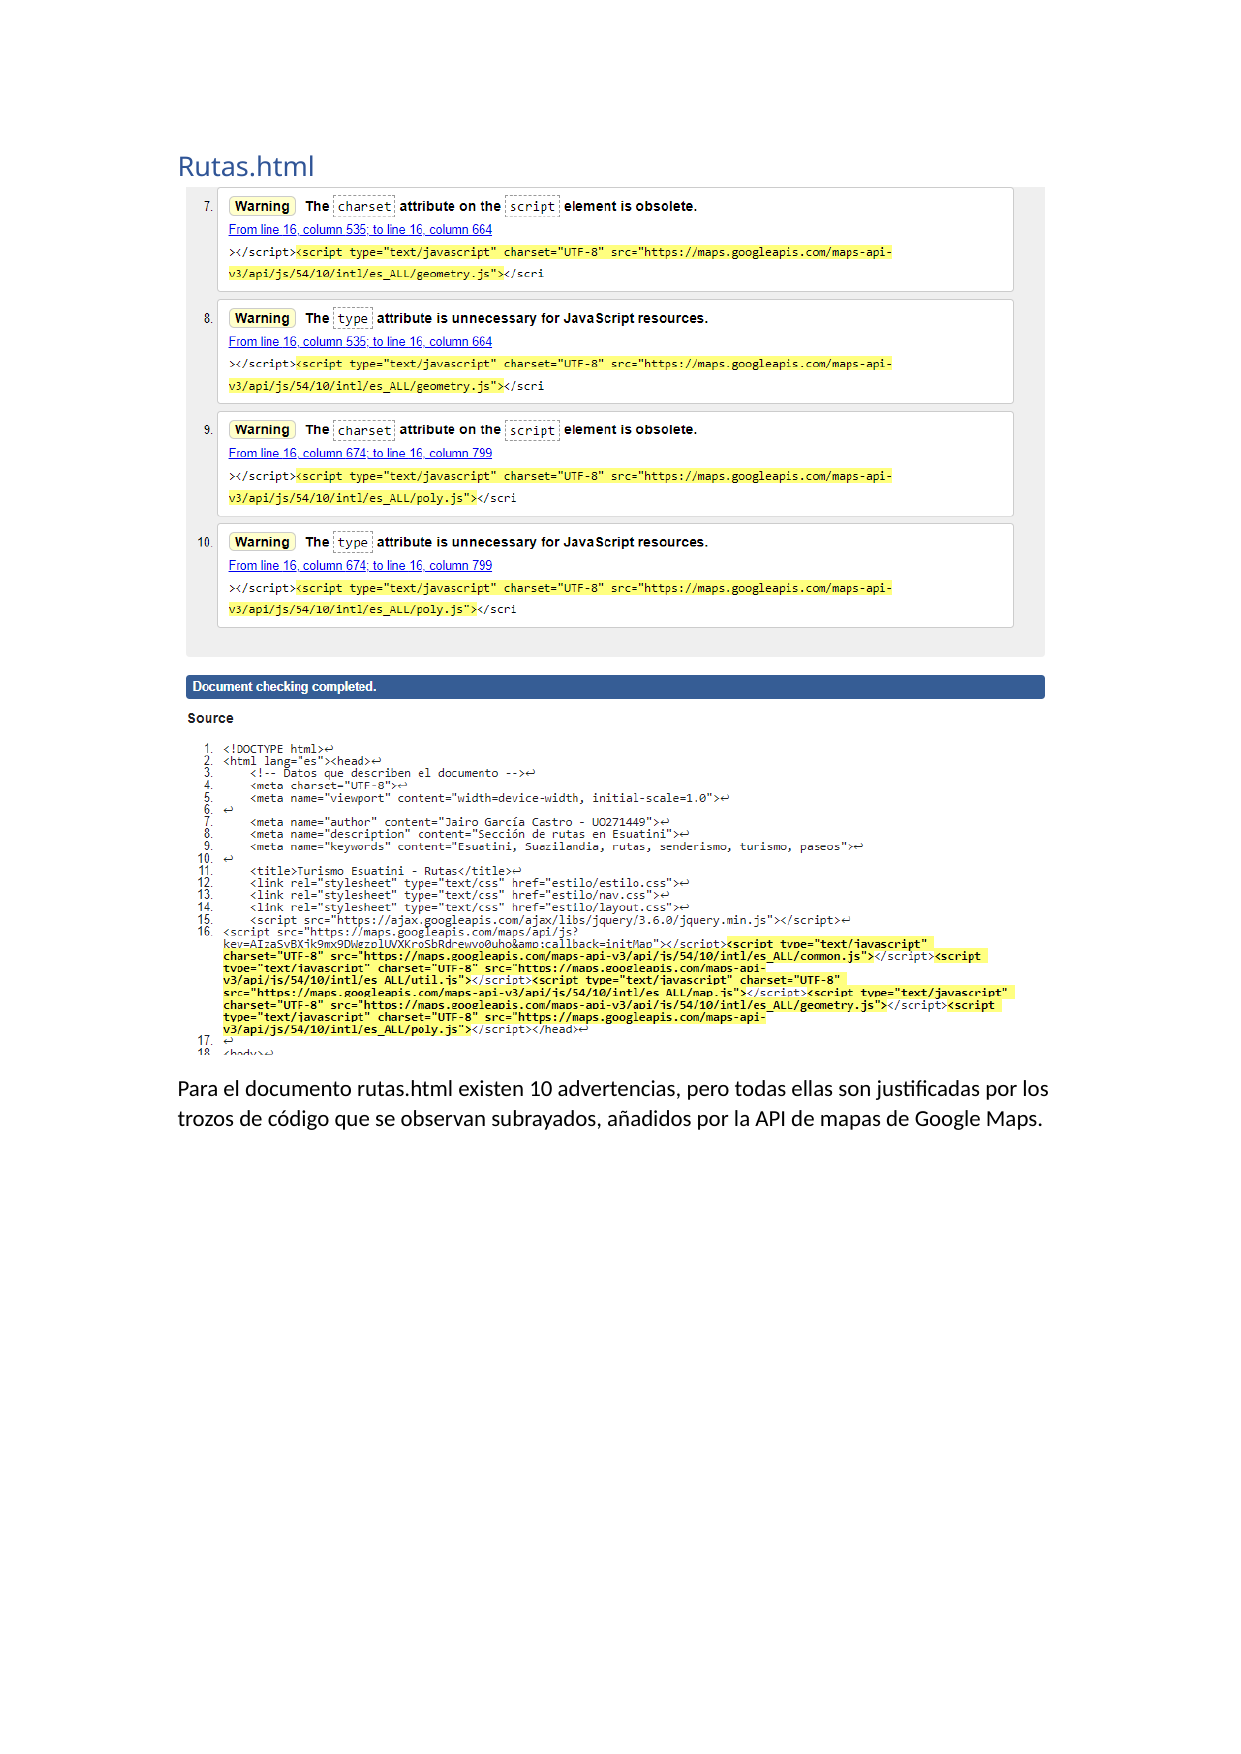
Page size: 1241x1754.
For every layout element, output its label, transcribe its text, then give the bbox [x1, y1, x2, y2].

picture [177, 187, 1063, 1055]
text Para el documento rutas.html existen 10 advertencias, pero todas ellas son justificadas por los trozos de código que se observan subrayados, añadidos por la API de mapas de Google Maps. [177, 1074, 1063, 1132]
subtitle Rutas.html [177, 148, 1063, 184]
